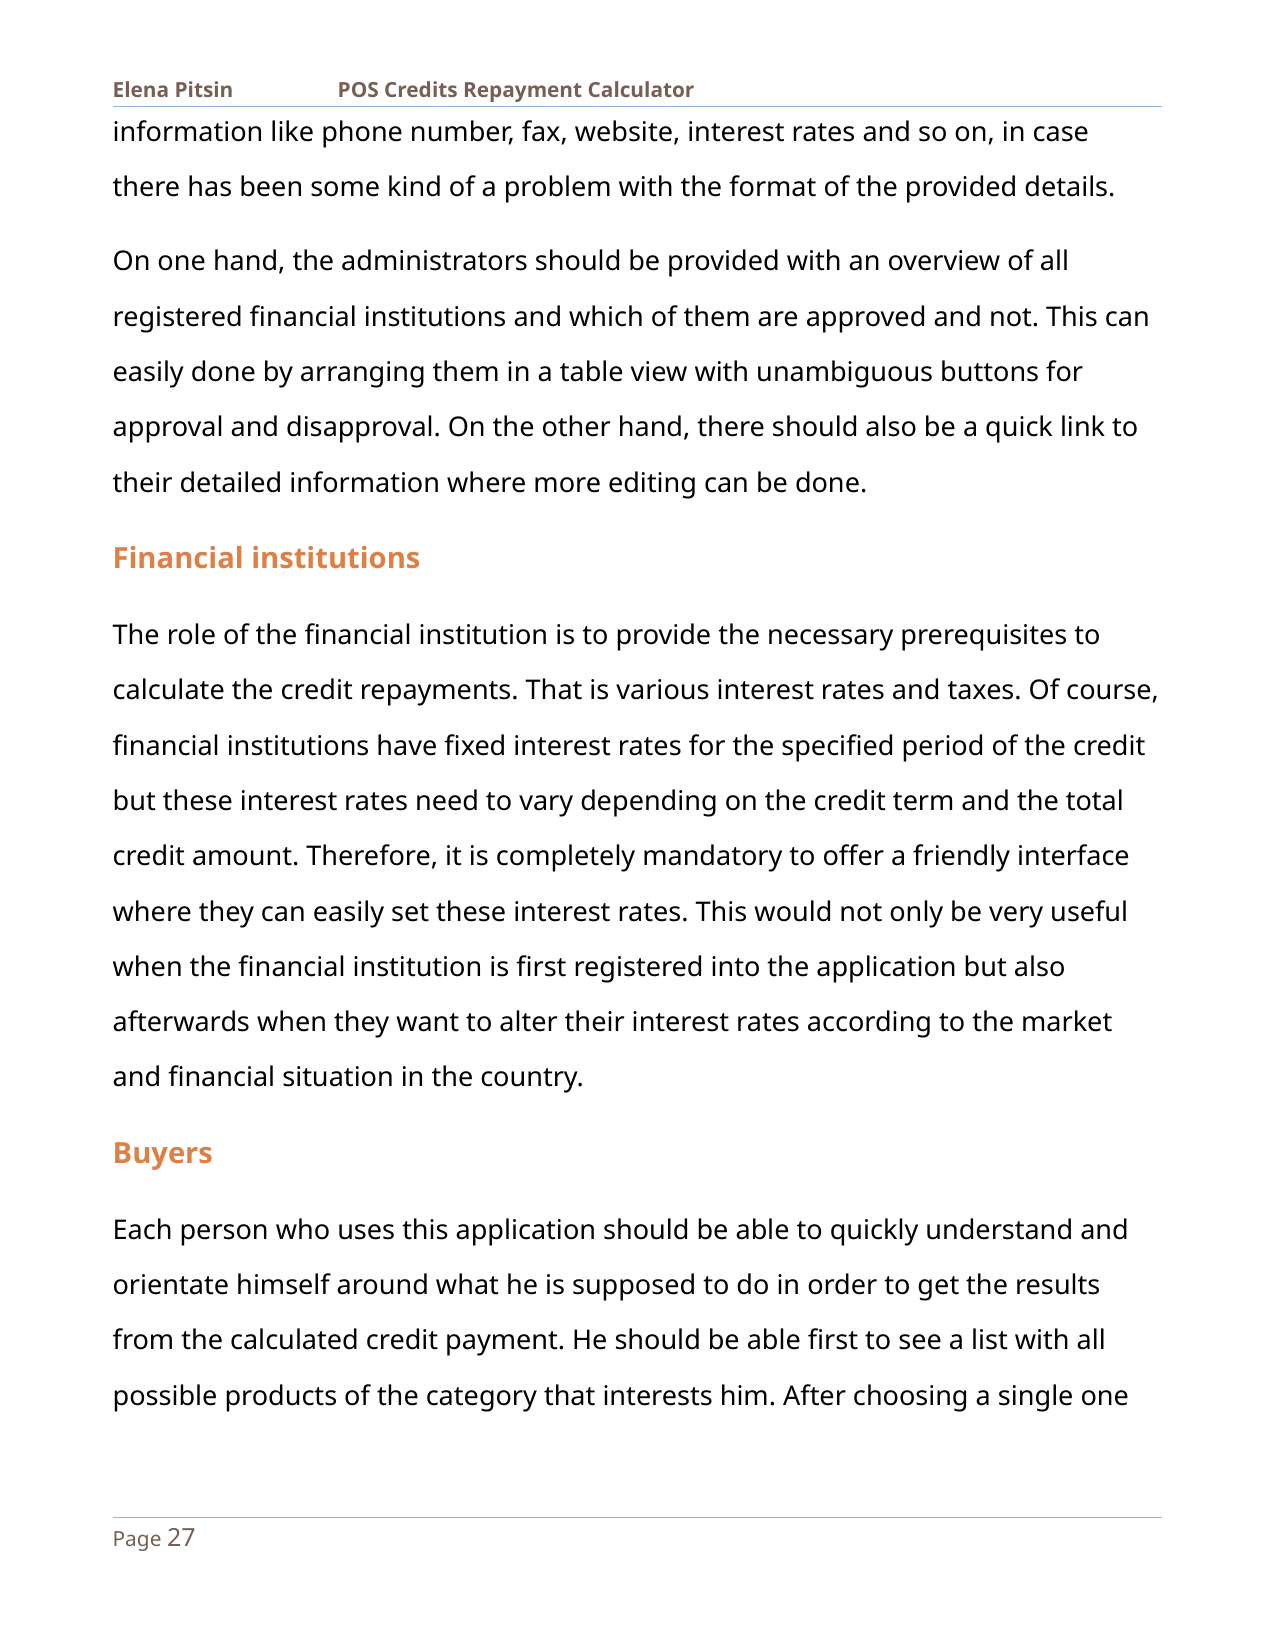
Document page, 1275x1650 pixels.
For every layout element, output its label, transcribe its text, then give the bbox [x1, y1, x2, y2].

text Financial institutions [112, 537, 1162, 577]
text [112, 112, 1162, 205]
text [112, 1210, 1162, 1413]
text On one hand, the administrators should be provided with an overview of all registered financial institutions and which of them are approved and not. This can easily done by arranging them in a table view with unambiguous buttons for approval and disapproval. On the other hand, there should also be a quick link to their detailed information where more editing can be done. [112, 242, 1162, 500]
text The role of the financial institution is to provide the necessary prerequisites to calculate the credit repayments. That is various interest rates and taxes. Of course, financial institutions have fixed interest rates for the specified period of the credit but these interest rates need to vary depending on the credit term and the total credit amount. Therefore, it is completely mandatory to offer a friendly interface where they can easily set these interest rates. This would not only be very useful when the financial institution is first registered into the application but also afterwards when they want to alter their interest rates according to the market and financial situation in the country. [112, 615, 1162, 1095]
text Buyers [112, 1132, 1162, 1172]
